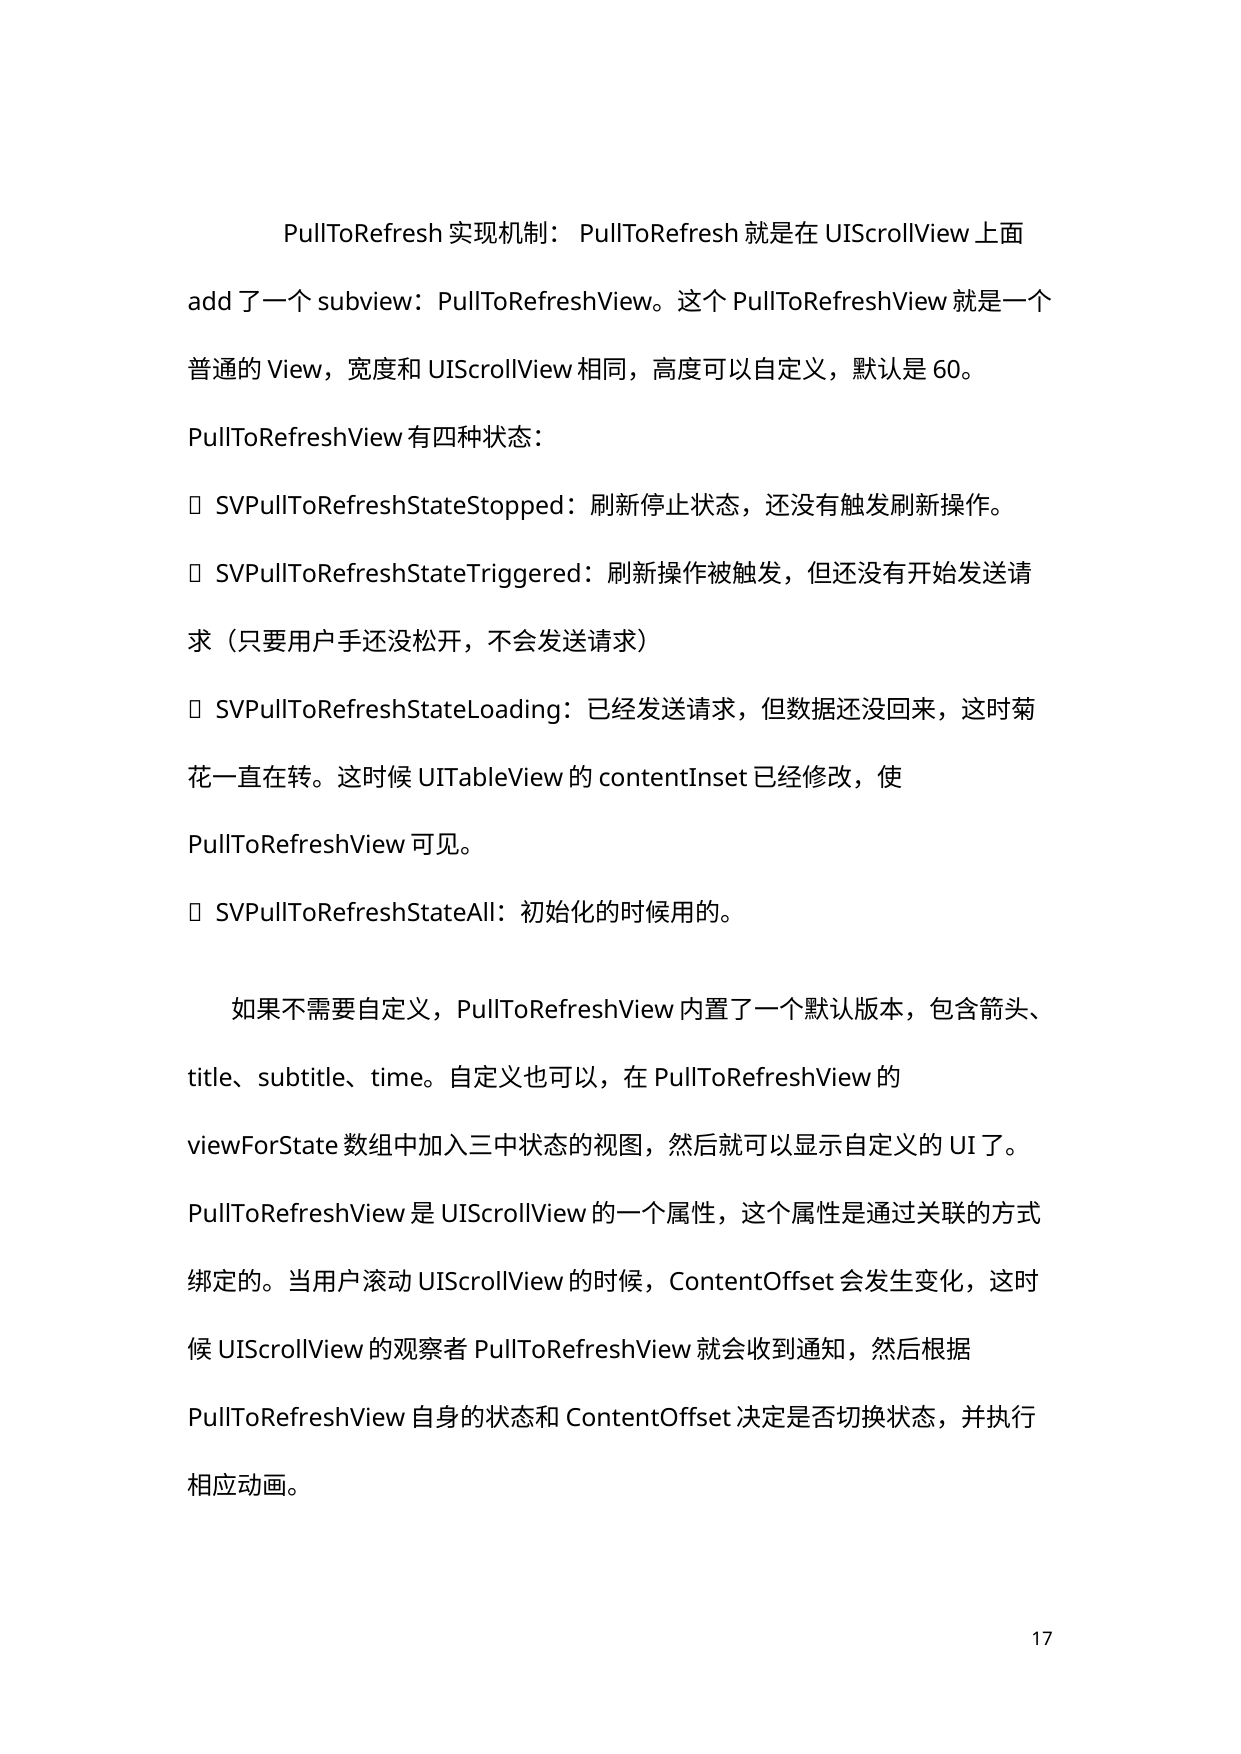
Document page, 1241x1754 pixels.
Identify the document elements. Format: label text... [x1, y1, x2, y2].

text  SVPullToRefreshStateLoading：已经发送请求，但数据还没回来，这时菊花一直在转。这时候UITableView的contentInset已经修改，使PullToRefreshView可见。 [187, 673, 1053, 877]
text 如果不需要自定义，PullToRefreshView内置了一个默认版本，包含箭头、title、subtitle、time。自定义也可以，在PullToRefreshView的viewForState数组中加入三中状态的视图，然后就可以显示自定义的UI了。PullToRefreshView是UIScrollView的一个属性，这个属性是通过关联的方式绑定的。当用户滚动UIScrollView的时候，ContentOffset会发生变化，这时候UIScrollView的观察者PullToRefreshView就会收到通知，然后根据PullToRefreshView自身的状态和ContentOffset决定是否切换状态，并执行相应动画。 [187, 974, 1053, 1517]
text PullToRefreshView有四种状态： [187, 402, 1053, 469]
text  SVPullToRefreshStateTriggered：刷新操作被触发，但还没有开始发送请求（只要用户手还没松开，不会发送请求） [187, 537, 1053, 673]
text  SVPullToRefreshStateStopped：刷新停止状态，还没有触发刷新操作。 [187, 469, 1053, 537]
text  SVPullToRefreshStateAll：初始化的时候用的。 [187, 877, 1053, 945]
text PullToRefresh实现机制： PullToRefresh就是在UIScrollView上面add了一个subview：PullToRefreshView。这个PullToRefreshView就是一个普通的View，宽度和UIScrollView相同，高度可以自定义，默认是60。 [187, 198, 1053, 402]
